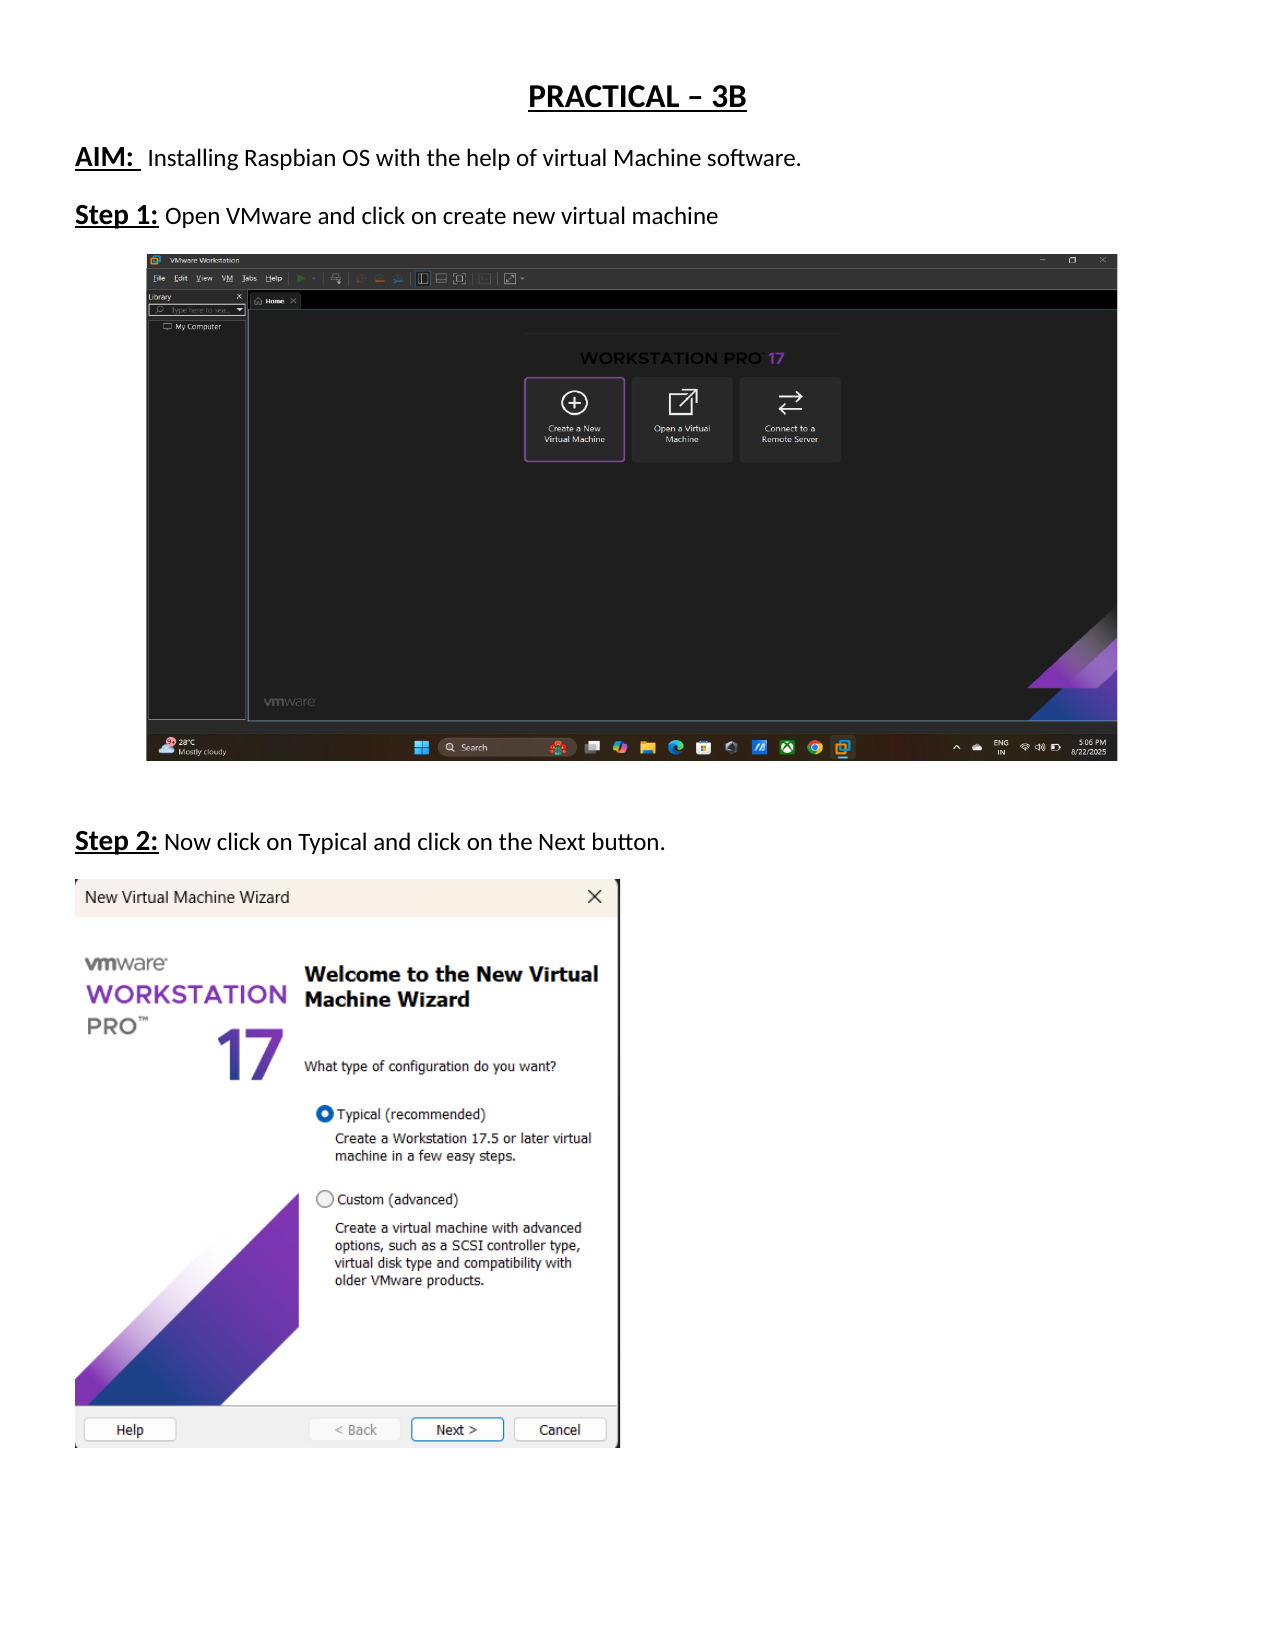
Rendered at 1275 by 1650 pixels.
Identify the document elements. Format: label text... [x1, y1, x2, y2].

text PRACTICAL – 3B [75, 75, 1200, 116]
text Step 1: Open VMware and click on create new virtual machine [75, 196, 1200, 232]
text Step 2: Now click on Typical and click on the Next button. [75, 822, 1200, 858]
picture [146, 254, 1118, 761]
text AIM: Installing Raspbian OS with the help of virtual Machine software. [75, 138, 1200, 174]
picture [75, 879, 621, 1448]
